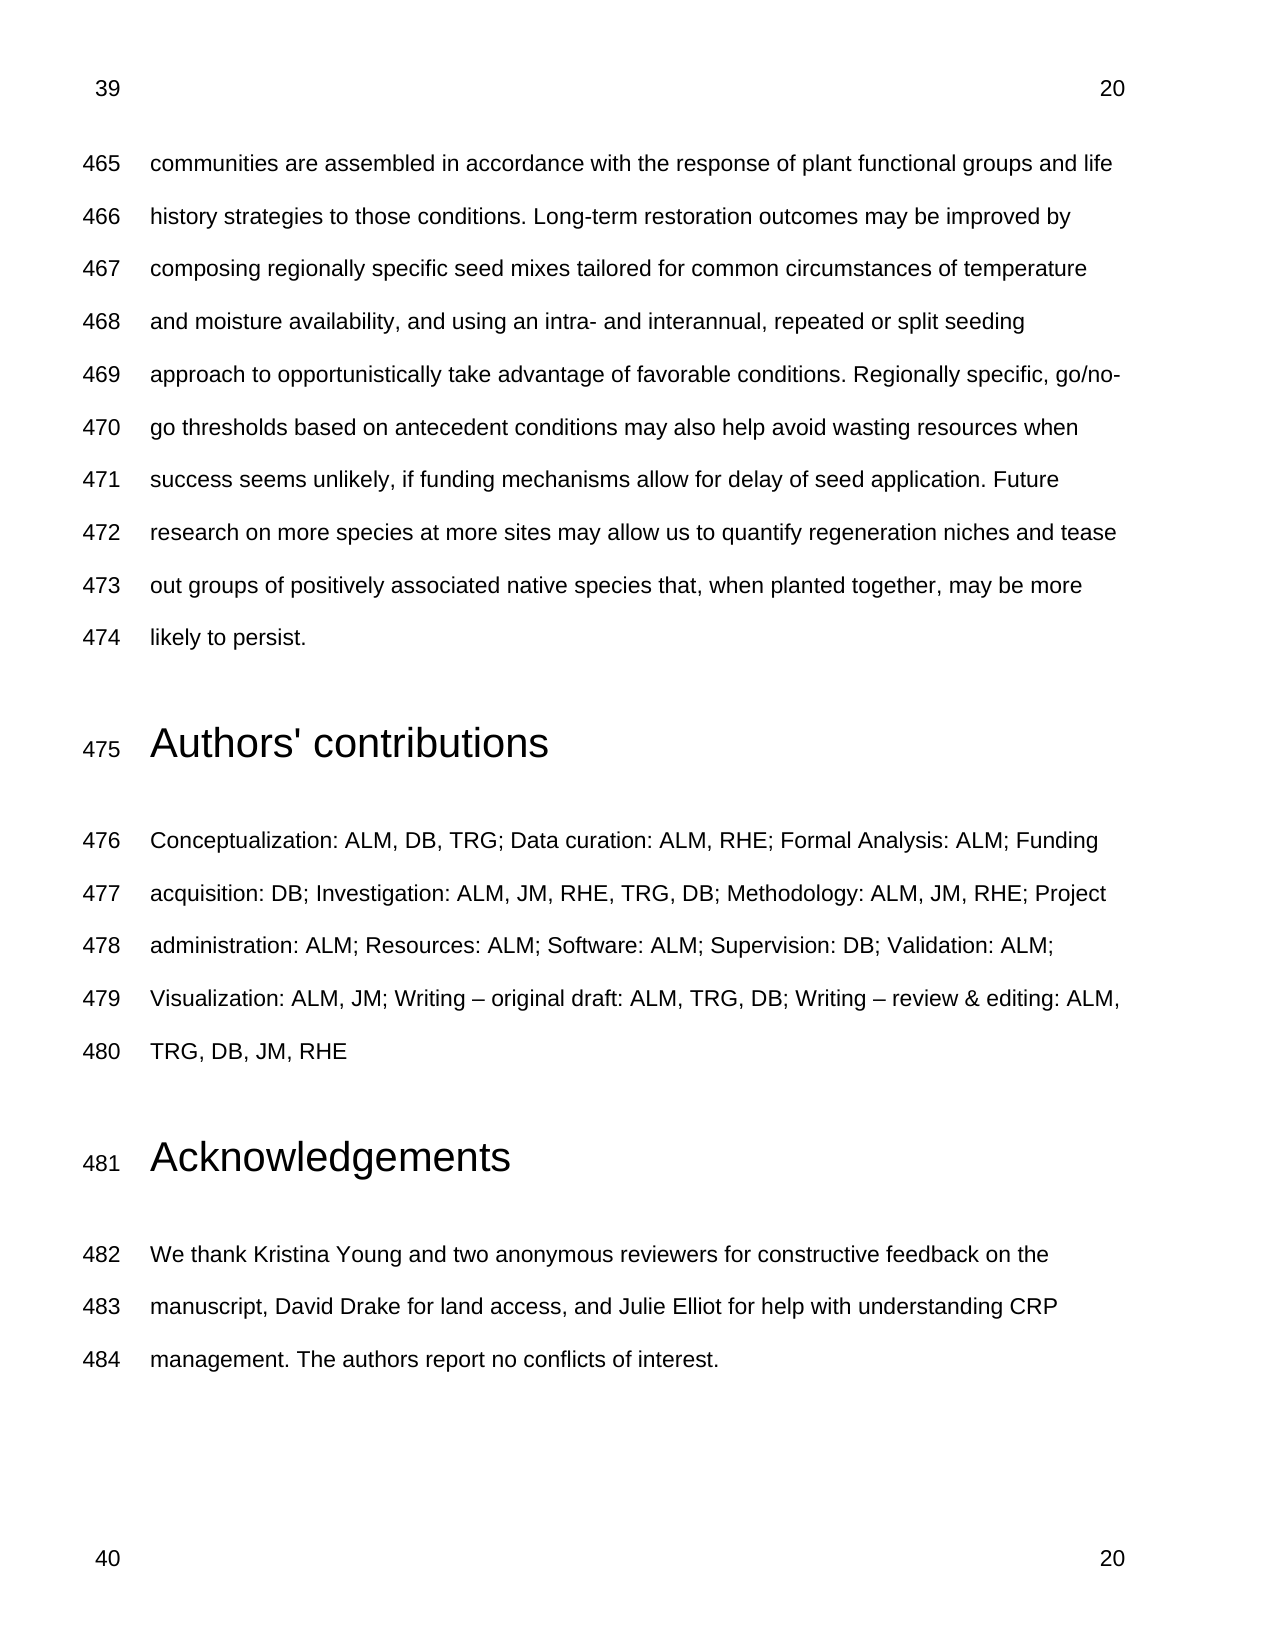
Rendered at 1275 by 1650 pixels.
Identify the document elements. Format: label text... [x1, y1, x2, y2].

text Conceptualization: ALM, DB, TRG; Data curation: ALM, RHE; Formal Analysis: ALM; Funding acquisition: DB; Investigation: ALM, JM, RHE, TRG, DB; Methodology: ALM, JM, RHE; Project administration: ALM; Resources: ALM; Software: ALM; Supervision: DB; Validation: ALM; Visualization: ALM, JM; Writing – original draft: ALM, TRG, DB; Writing – review & editing: ALM, TRG, DB, JM, RHE [150, 827, 1125, 1064]
text We thank Kristina Young and two anonymous reviewers for constructive feedback on the manuscript, David Drake for land access, and Julie Elliot for help with understanding CRP management. The authors report no conflicts of interest. [150, 1241, 1125, 1372]
subtitle Authors' contributions [150, 719, 1125, 767]
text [150, 150, 1125, 651]
subtitle Acknowledgements [150, 1132, 1125, 1180]
